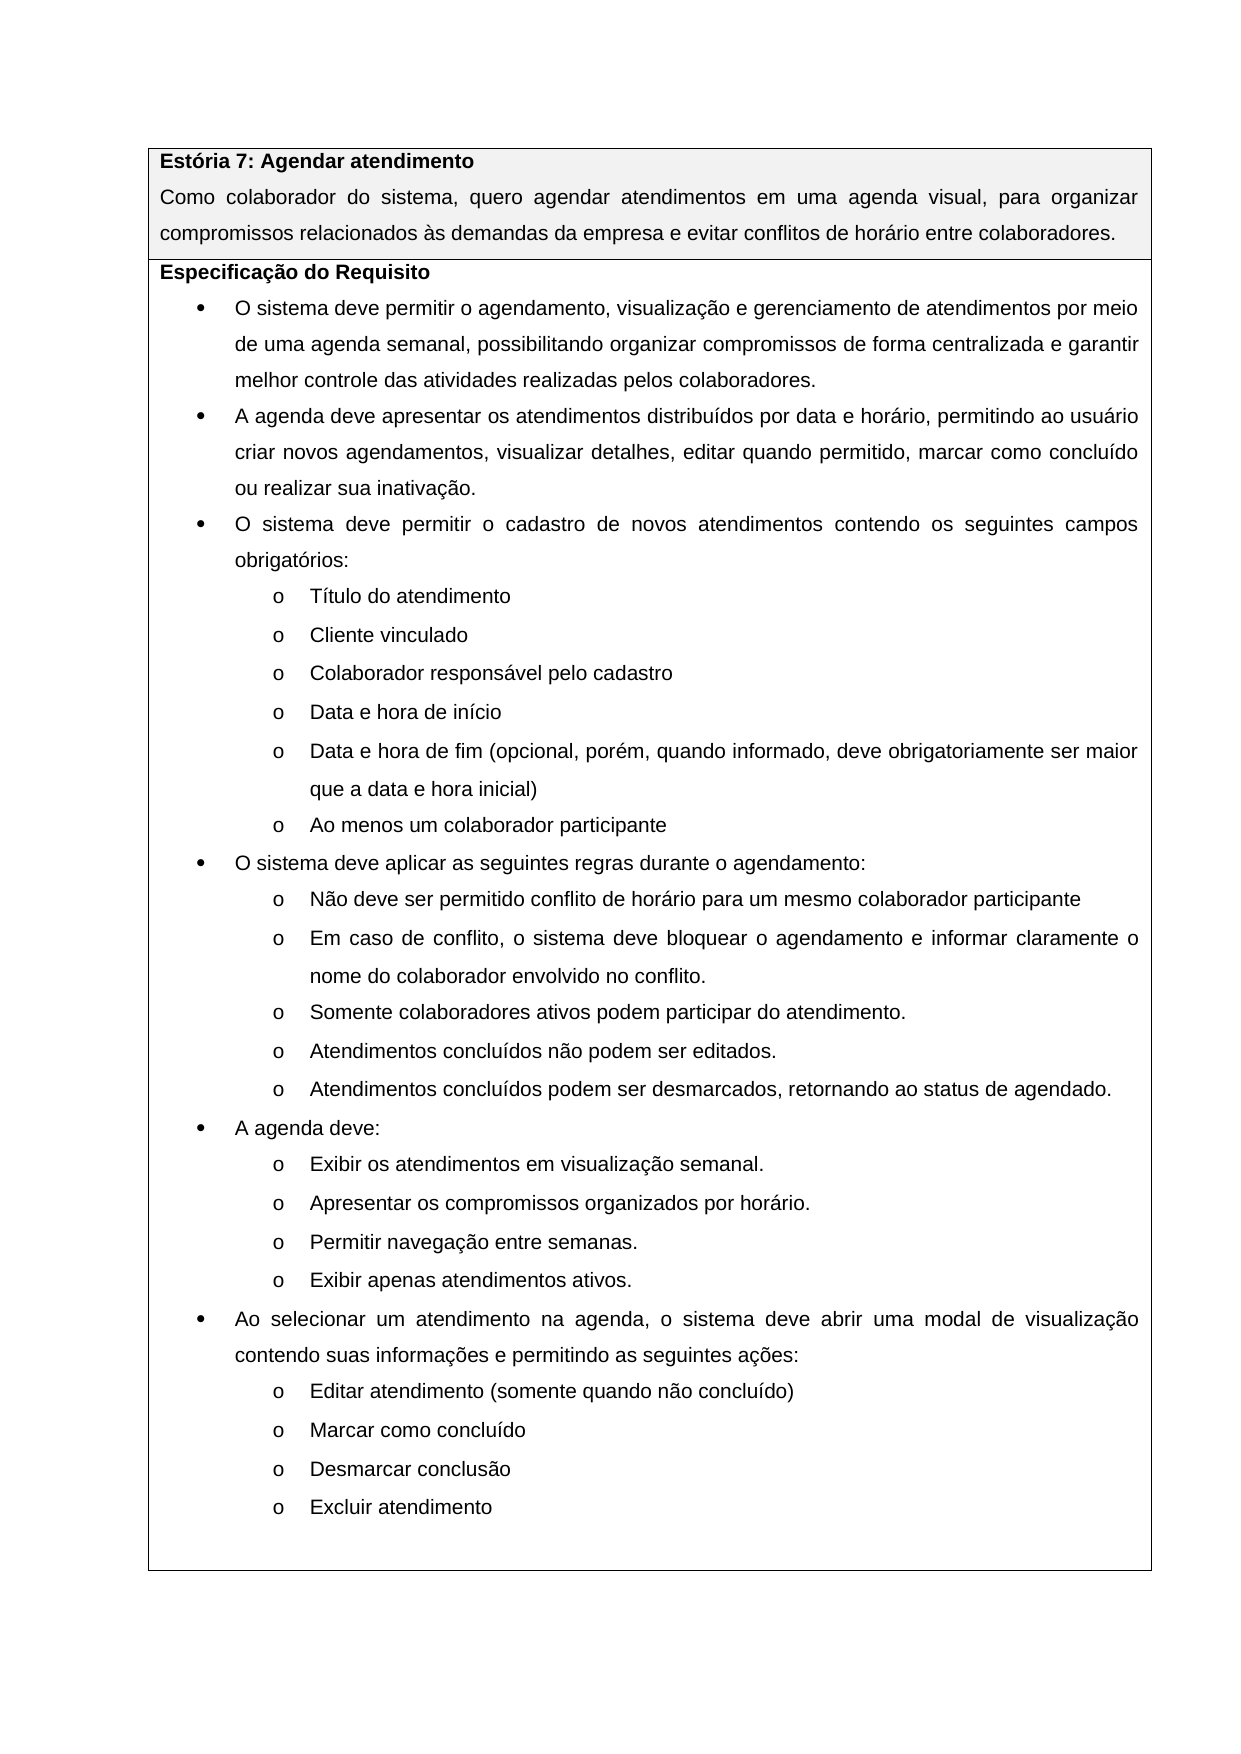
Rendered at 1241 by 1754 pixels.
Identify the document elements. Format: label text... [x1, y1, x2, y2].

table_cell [149, 260, 1151, 1570]
table_header Estória 7: Agendar atendimento Como colaborador do sistema, quero agendar atendimentos em uma agenda visual, para organizar compromissos relacionados às demandas da empresa e evitar conflitos de horário entre colaboradores. [149, 149, 1151, 259]
